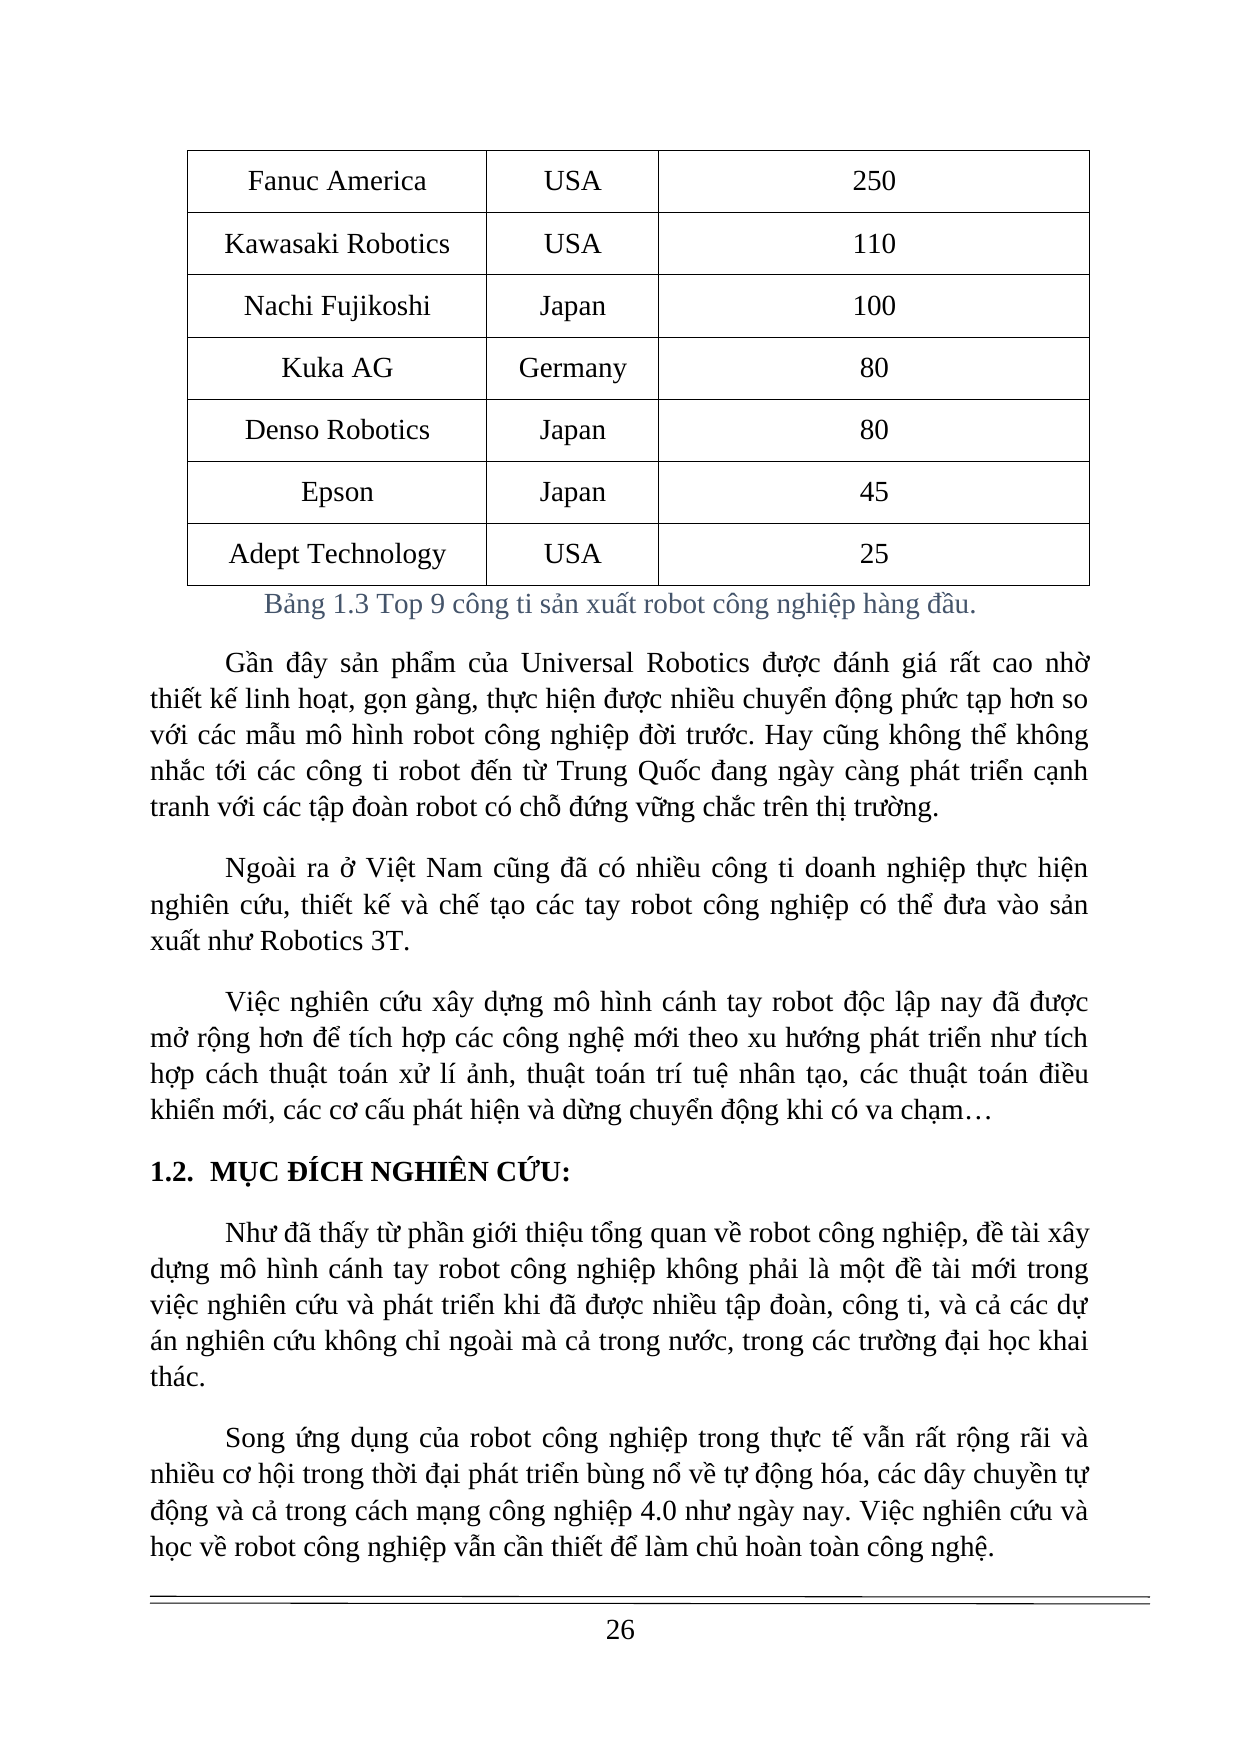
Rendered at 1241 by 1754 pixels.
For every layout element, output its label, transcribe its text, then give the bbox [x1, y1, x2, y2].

table_cell Japan [487, 462, 658, 523]
text Ngoài ra ở Việt Nam cũng đã có nhiều công ti doanh nghiệp thực hiện nghiên cứu, thiết kế và chế tạo các tay robot công nghiệp có thể đưa vào sản xuất như Robotics 3T. [150, 851, 1090, 956]
table_cell Fanuc America [188, 151, 486, 212]
table_cell Kuka AG [188, 338, 486, 399]
table_cell Japan [487, 275, 658, 337]
table_cell 25 [659, 524, 1089, 585]
table_cell 80 [659, 338, 1089, 399]
table_cell Denso Robotics [188, 400, 486, 461]
table_cell USA [487, 151, 658, 212]
subtitle MỤC ĐÍCH NGHIÊN CỨU: [150, 1154, 1090, 1187]
table_cell 80 [659, 400, 1089, 461]
table_cell Germany [487, 338, 658, 399]
table_cell Nachi Fujikoshi [188, 275, 486, 337]
table_cell 250 [659, 151, 1089, 212]
table_cell USA [487, 213, 658, 274]
table_cell 45 [659, 462, 1089, 523]
table_cell USA [487, 524, 658, 585]
table_cell 100 [659, 275, 1089, 337]
text Song ứng dụng của robot công nghiệp trong thực tế vẫn rất rộng rãi và nhiều cơ hội trong thời đại phát triển bùng nổ về tự động hóa, các dây chuyền tự động và cả trong cách mạng công nghiệp 4.0 như ngày nay. Việc nghiên cứu và học về robot công nghiệp vẫn cần thiết để làm chủ hoàn toàn công nghệ. [150, 1421, 1090, 1562]
table_cell 110 [659, 213, 1089, 274]
table_cell Epson [188, 462, 486, 523]
text Việc nghiên cứu xây dựng mô hình cánh tay robot độc lập nay đã được mở rộng hơn để tích hợp các công nghệ mới theo xu hướng phát triển như tích hợp cách thuật toán xử lí ảnh, thuật toán trí tuệ nhân tạo, các thuật toán điều khiển mới, các cơ cấu phát hiện và dừng chuyển động khi có va chạm… [150, 984, 1090, 1126]
table_cell Japan [487, 400, 658, 461]
text Gần đây sản phẩm của Universal Robotics được đánh giá rất cao nhờ thiết kế linh hoạt, gọn gàng, thực hiện được nhiều chuyển động phức tạp hơn so với các mẫu mô hình robot công nghiệp đời trước. Hay cũng không thể không nhắc tới các công ti robot đến từ Trung Quốc đang ngày càng phát triển cạnh tranh với các tập đoàn robot có chỗ đứng vững chắc trên thị trường. [150, 645, 1090, 823]
table_cell Kawasaki Robotics [188, 213, 486, 274]
table_cell Adept Technology [188, 524, 486, 585]
text Như đã thấy từ phần giới thiệu tổng quan về robot công nghiệp, đề tài xây dựng mô hình cánh tay robot công nghiệp không phải là một đề tài mới trong việc nghiên cứu và phát triển khi đã được nhiều tập đoàn, công ti, và cả các dự án nghiên cứu không chỉ ngoài mà cả trong nước, trong các trường đại học khai thác. [150, 1215, 1090, 1393]
